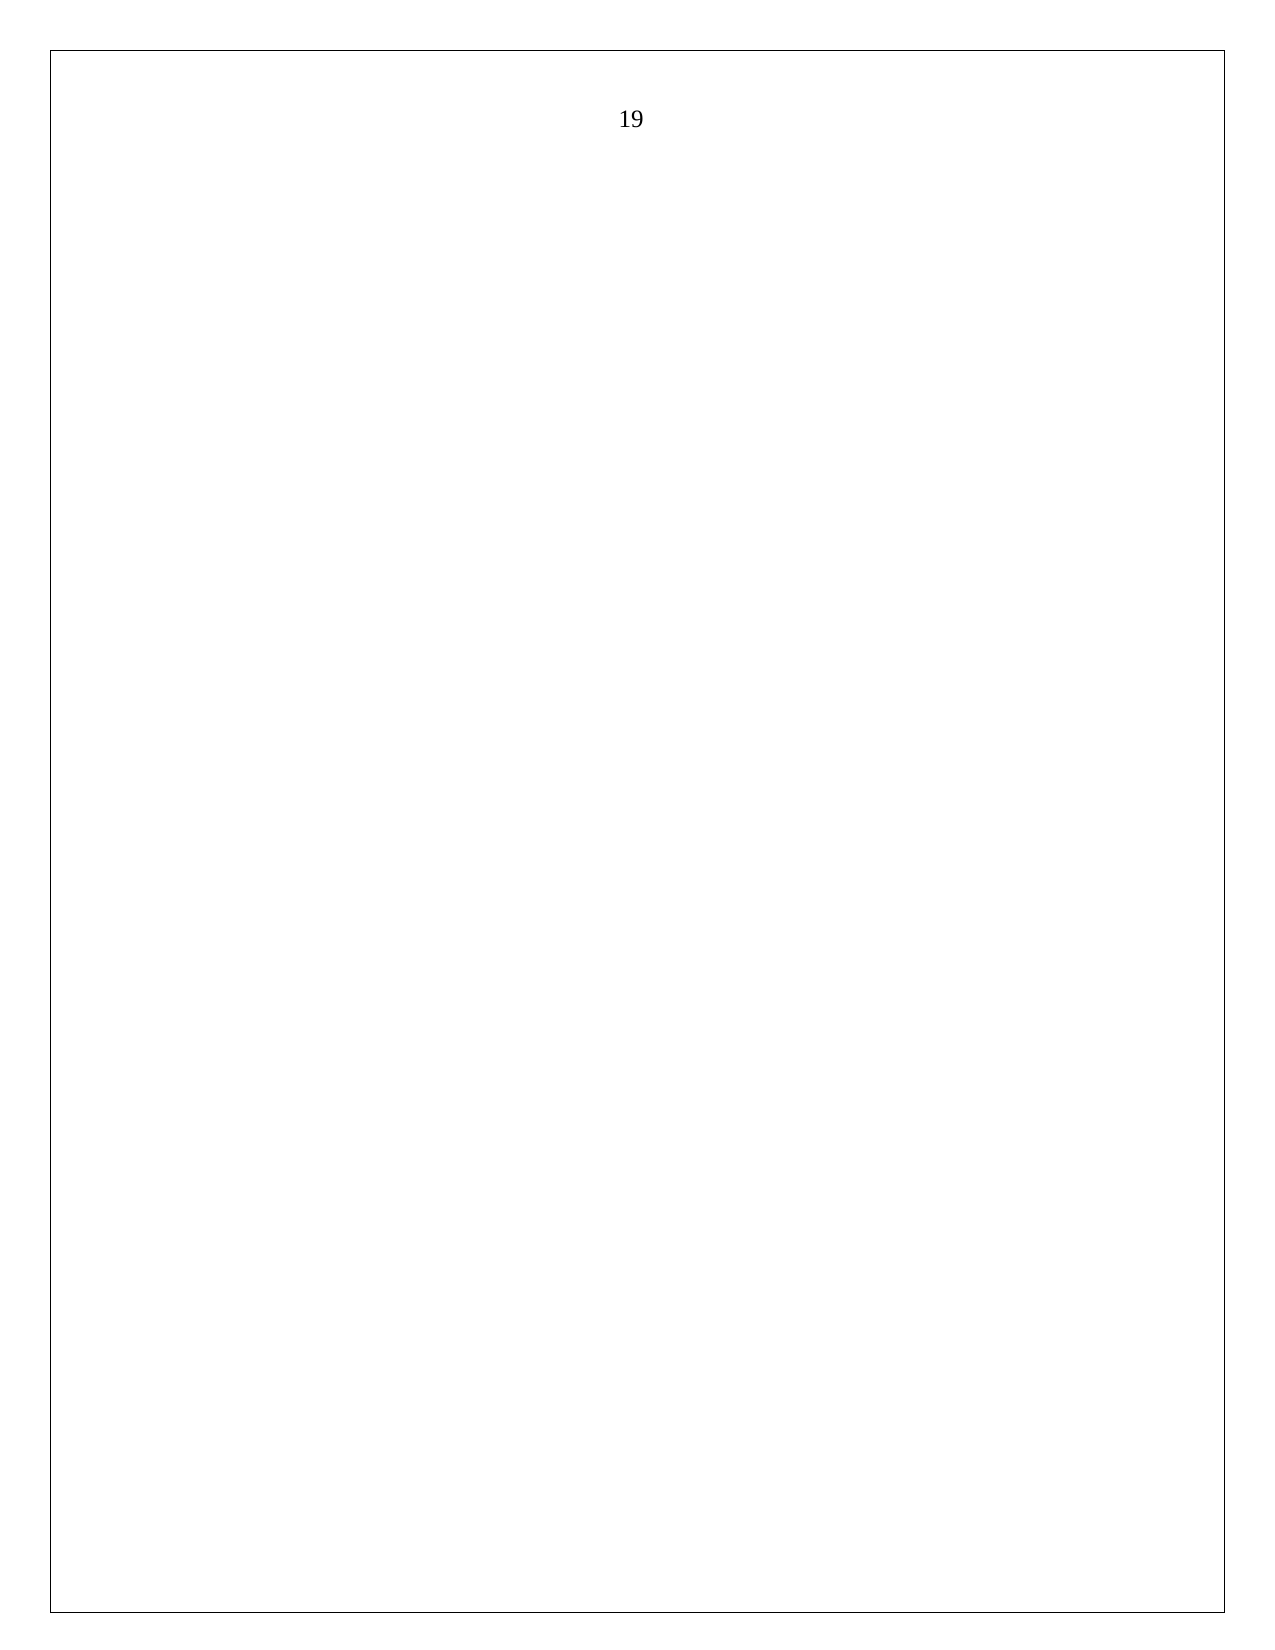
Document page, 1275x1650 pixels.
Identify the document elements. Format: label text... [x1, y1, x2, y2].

text 19 [187, 104, 1074, 132]
